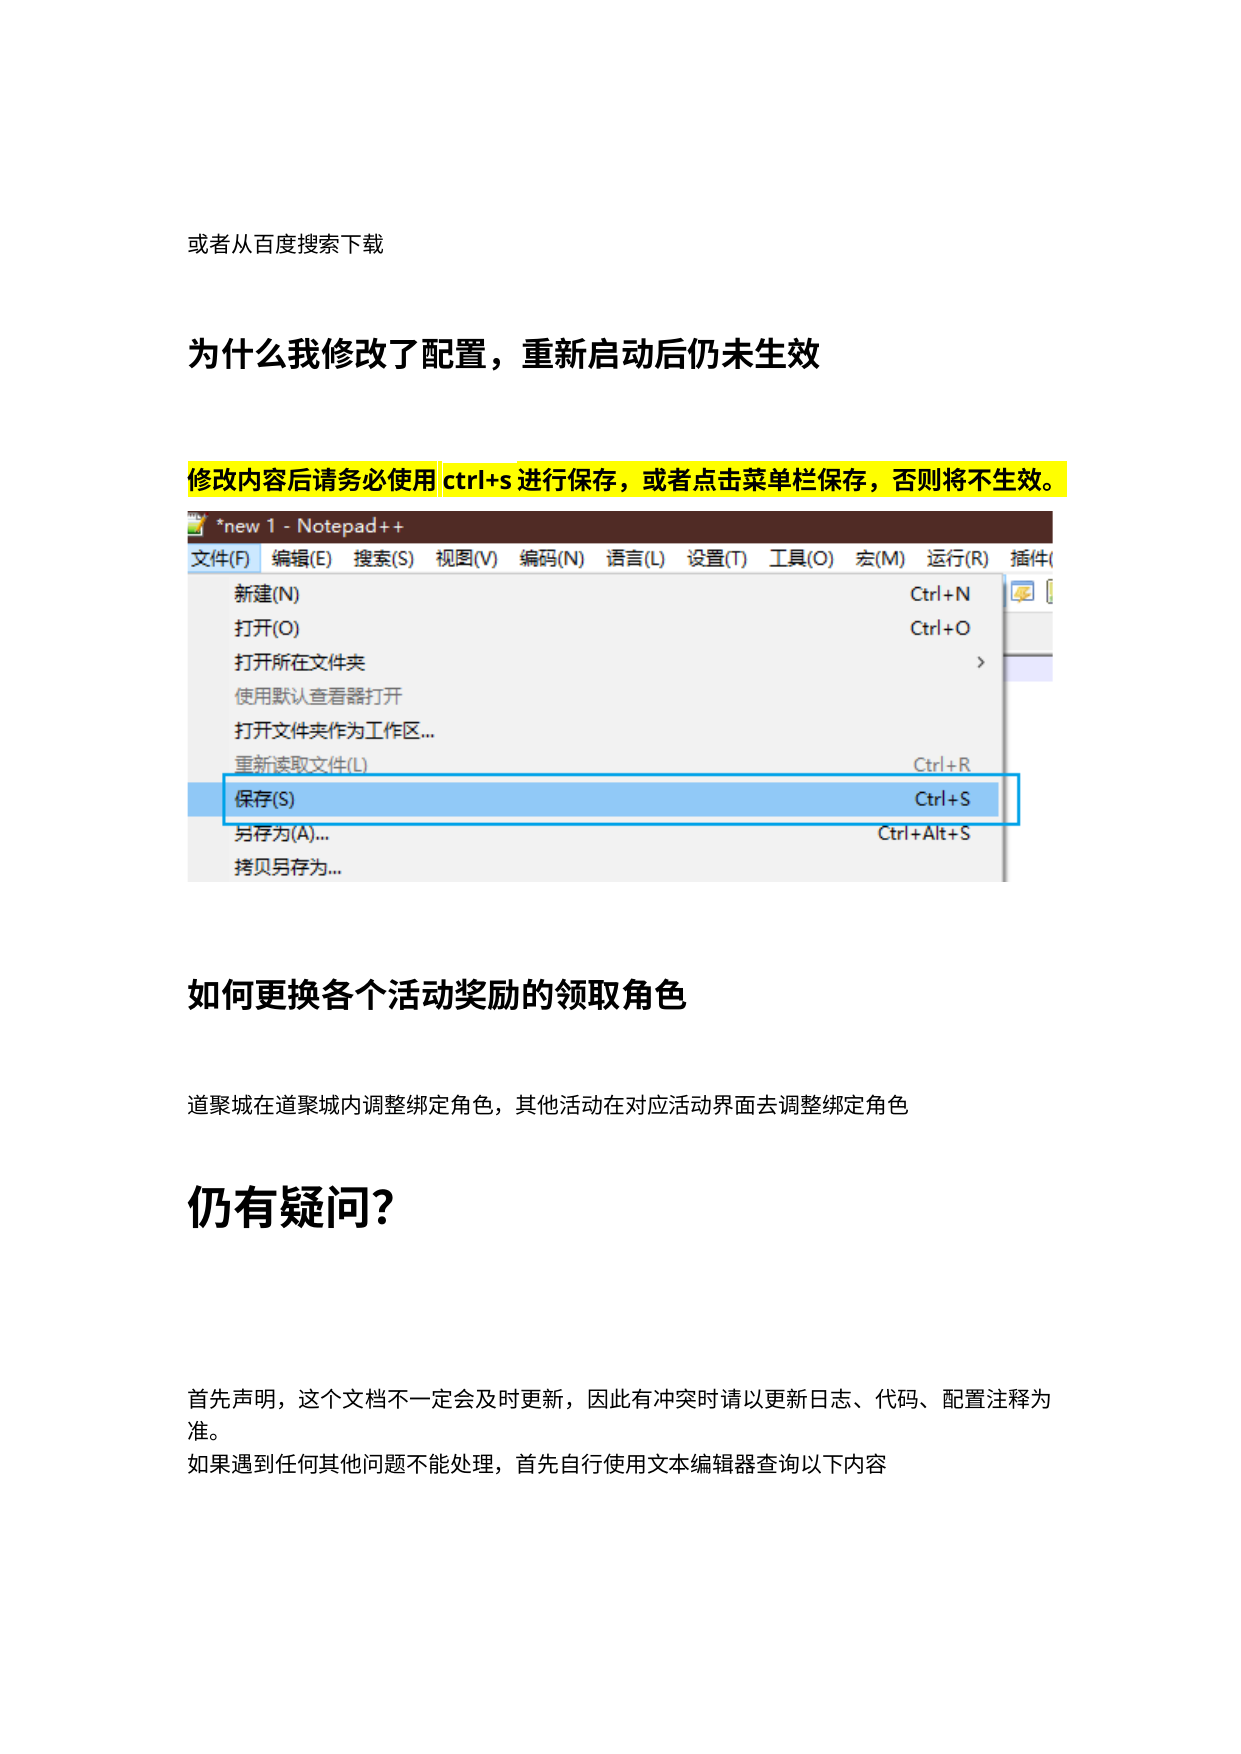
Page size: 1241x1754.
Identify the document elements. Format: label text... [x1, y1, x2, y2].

text 修改内容后请务必使用ctrl+s进行保存，或者点击菜单栏保存，否则将不生效。 [187, 446, 1053, 511]
picture [187, 511, 1053, 882]
text 或者从百度搜索下载 [187, 227, 1053, 259]
text 道聚城在道聚城内调整绑定角色，其他活动在对应活动界面去调整绑定角色 [187, 1088, 1053, 1121]
text 如果遇到任何其他问题不能处理，首先自行使用文本编辑器查询以下内容 [187, 1446, 1053, 1479]
subtitle 为什么我修改了配置，重新启动后仍未生效 [187, 319, 1053, 384]
subtitle 仍有疑问？ [187, 1156, 1053, 1253]
text 首先声明，这个文档不一定会及时更新，因此有冲突时请以更新日志、代码、配置注释为准。 [187, 1381, 1053, 1446]
subtitle 如何更换各个活动奖励的领取角色 [187, 961, 1053, 1026]
